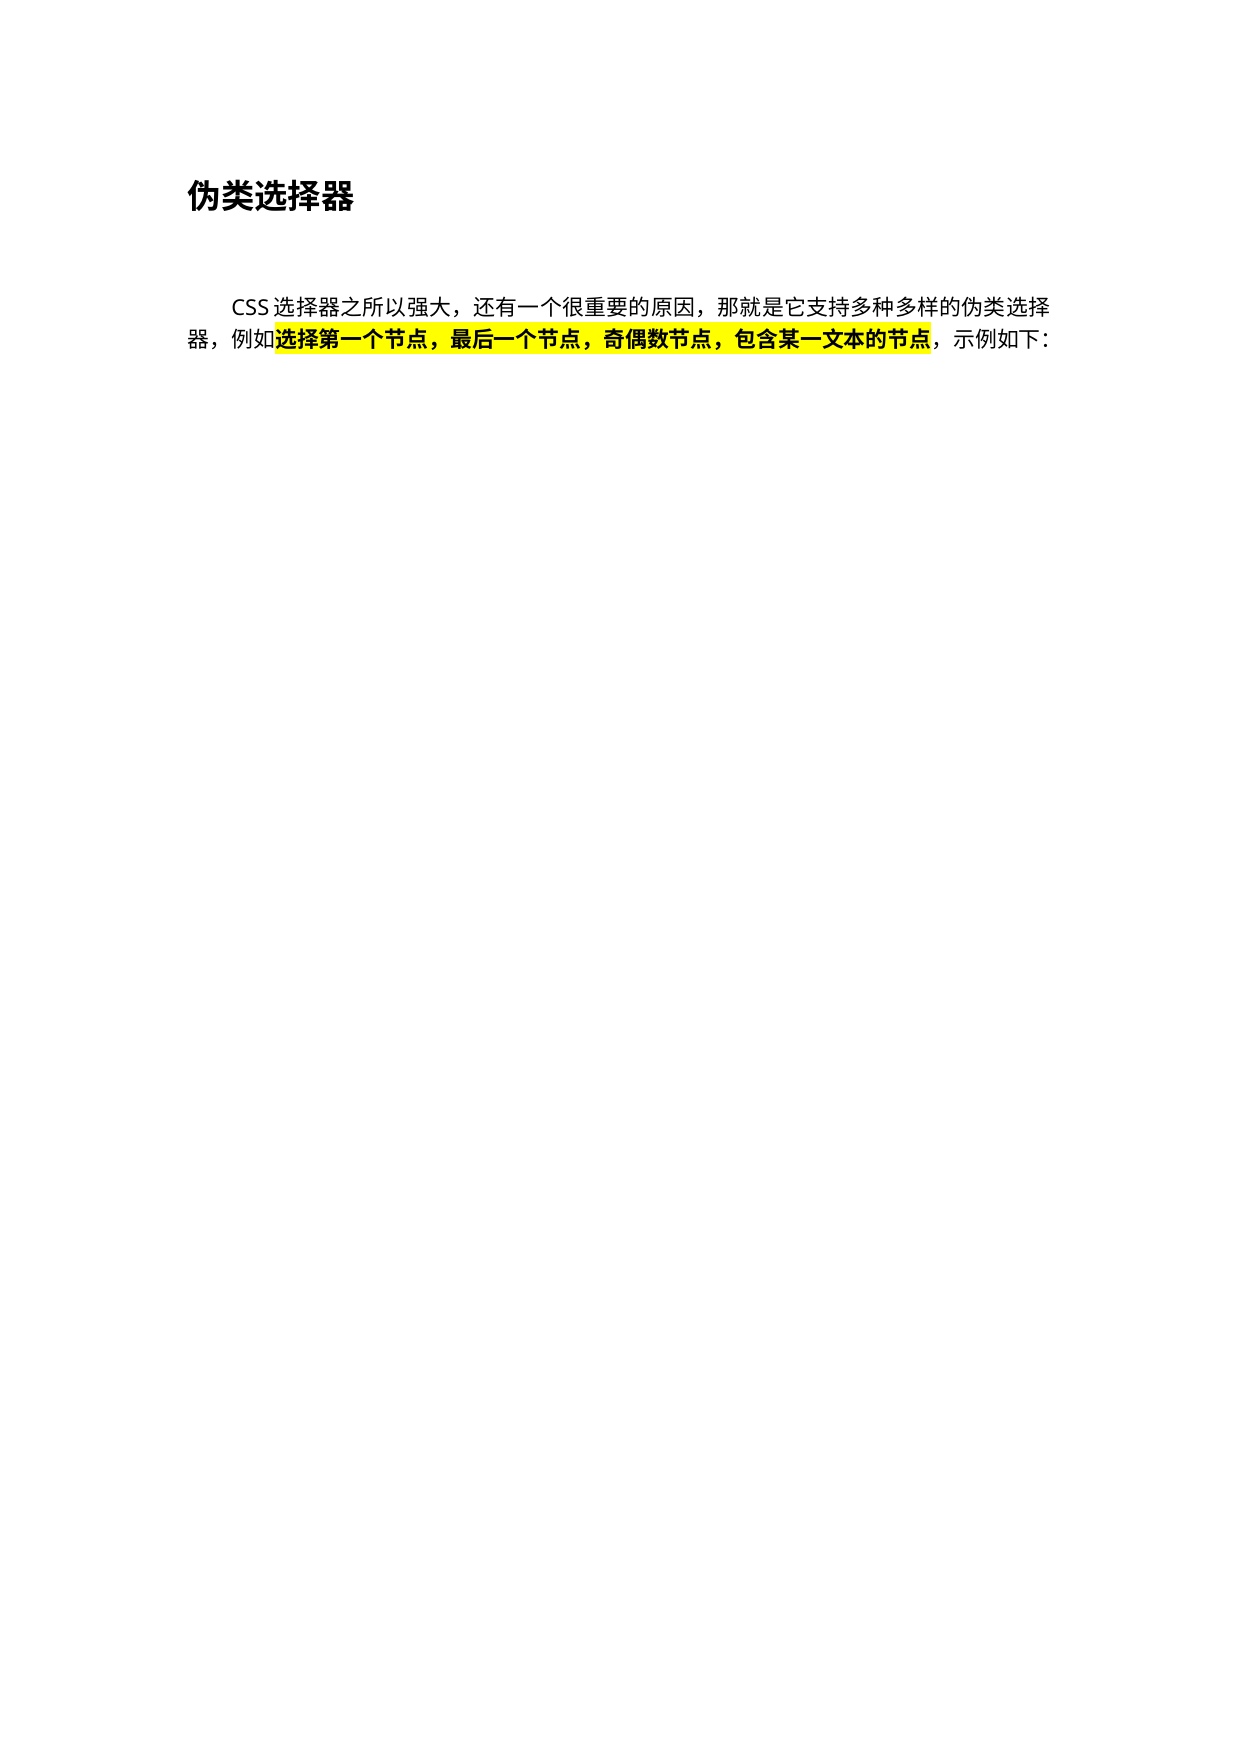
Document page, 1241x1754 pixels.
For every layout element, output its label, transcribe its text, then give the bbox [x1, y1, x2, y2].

subtitle 伪类选择器 [187, 162, 1053, 227]
text CSS选择器之所以强大，还有一个很重要的原因，那就是它支持多种多样的伪类选择器，例如选择第一个节点，最后一个节点，奇偶数节点，包含某一文本的节点，示例如下： [187, 289, 1053, 354]
